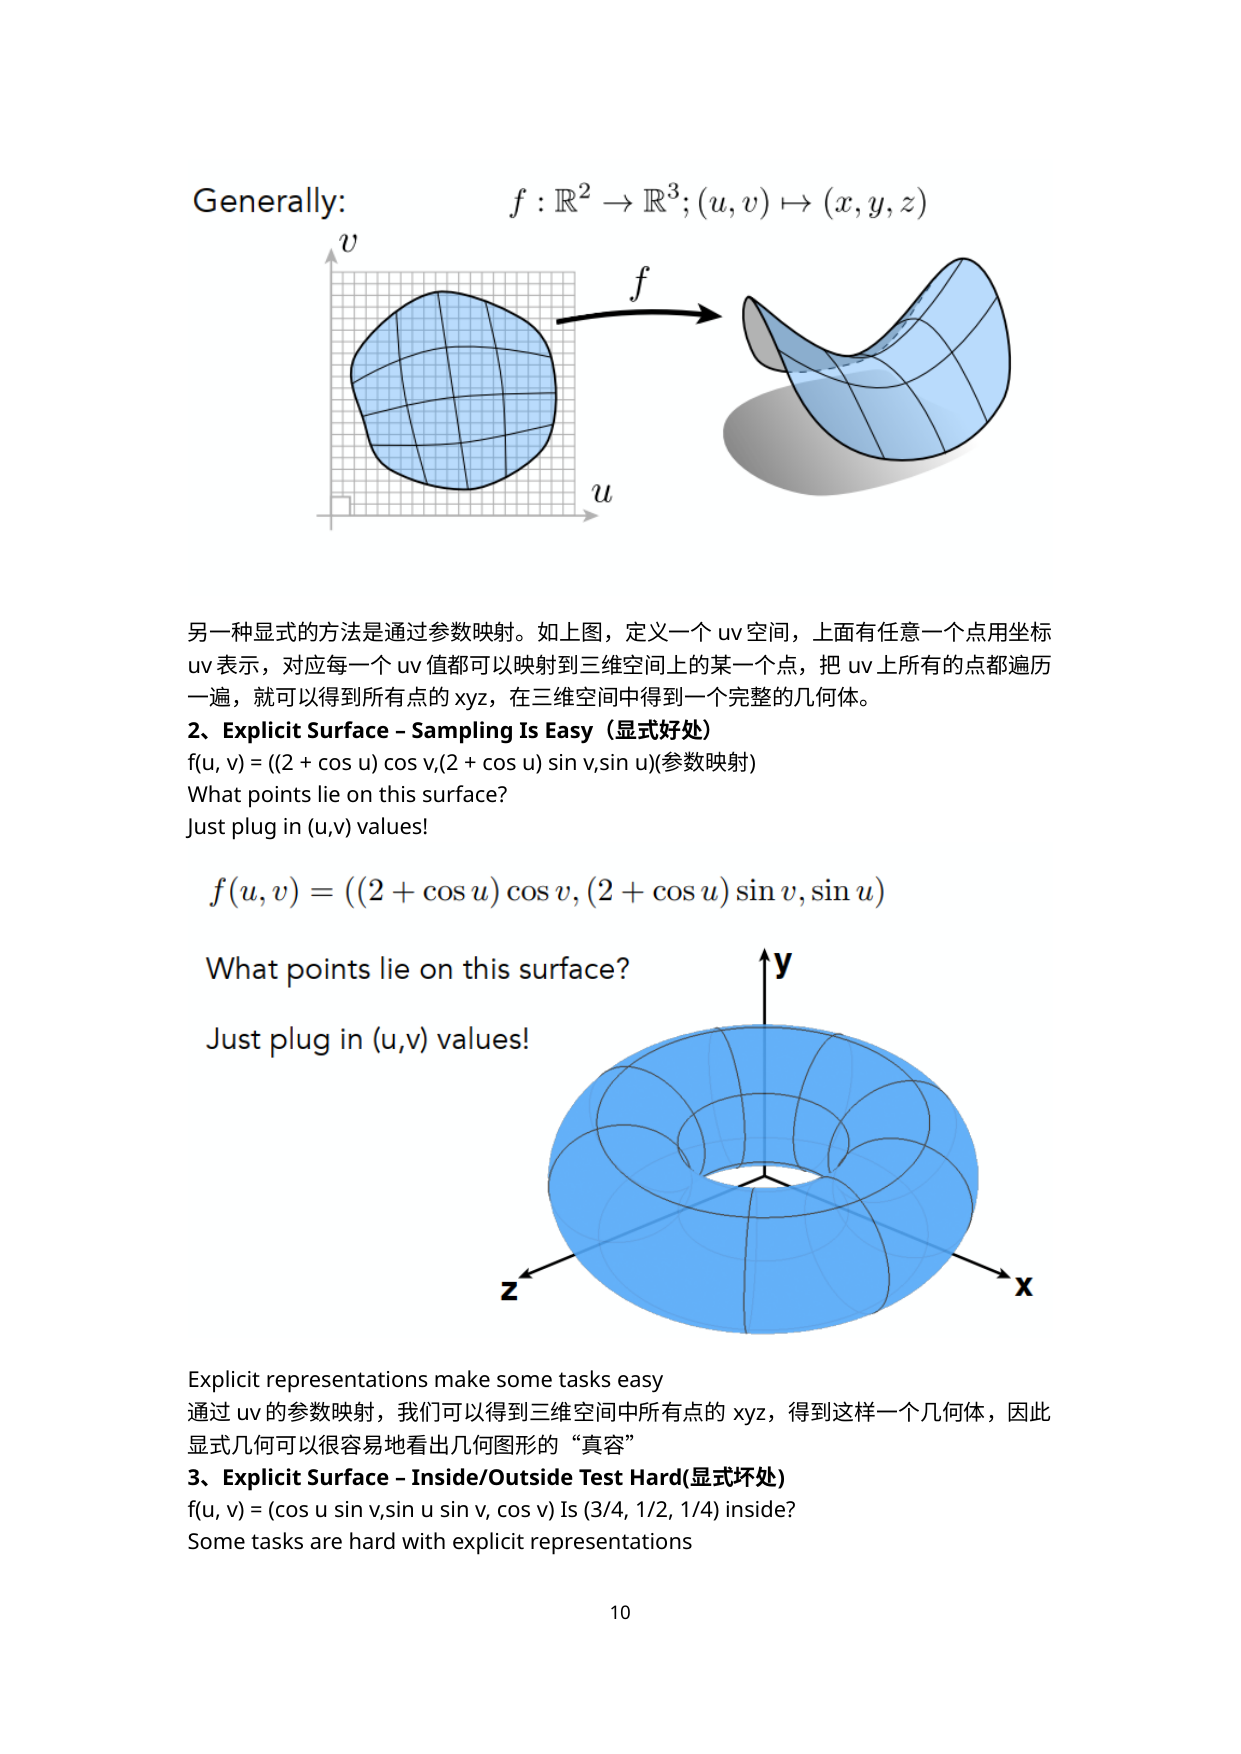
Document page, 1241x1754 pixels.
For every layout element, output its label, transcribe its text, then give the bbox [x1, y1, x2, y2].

text Just plug in (u,v) values! [187, 810, 1053, 842]
text f(u, v) = (cos u sin v,sin u sin v, cos v) Is (3/4, 1/2, 1/4) inside? [187, 1492, 1053, 1525]
subtitle 2、Explicit Surface – Sampling Is Easy（显式好处） [187, 712, 1053, 745]
text Explicit representations make some tasks easy [187, 1362, 1053, 1395]
text 另一种显式的方法是通过参数映射。如上图，定义一个uv空间，上面有任意一个点用坐标uv表示，对应每一个uv值都可以映射到三维空间上的某一个点，把uv上所有的点都遍历一遍，就可以得到所有点的xyz，在三维空间中得到一个完整的几何体。 [187, 615, 1053, 712]
text What points lie on this surface? [187, 777, 1053, 810]
picture [187, 842, 1053, 1338]
picture [187, 159, 1053, 596]
subtitle 3、Explicit Surface – Inside/Outside Test Hard(显式坏处) [187, 1460, 1053, 1492]
text f(u, v) = ((2 + cos u) cos v,(2 + cos u) sin v,sin u)(参数映射) [187, 745, 1053, 777]
text 通过uv的参数映射，我们可以得到三维空间中所有点的xyz，得到这样一个几何体，因此显式几何可以很容易地看出几何图形的“真容” [187, 1395, 1053, 1460]
text Some tasks are hard with explicit representations [187, 1525, 1053, 1557]
